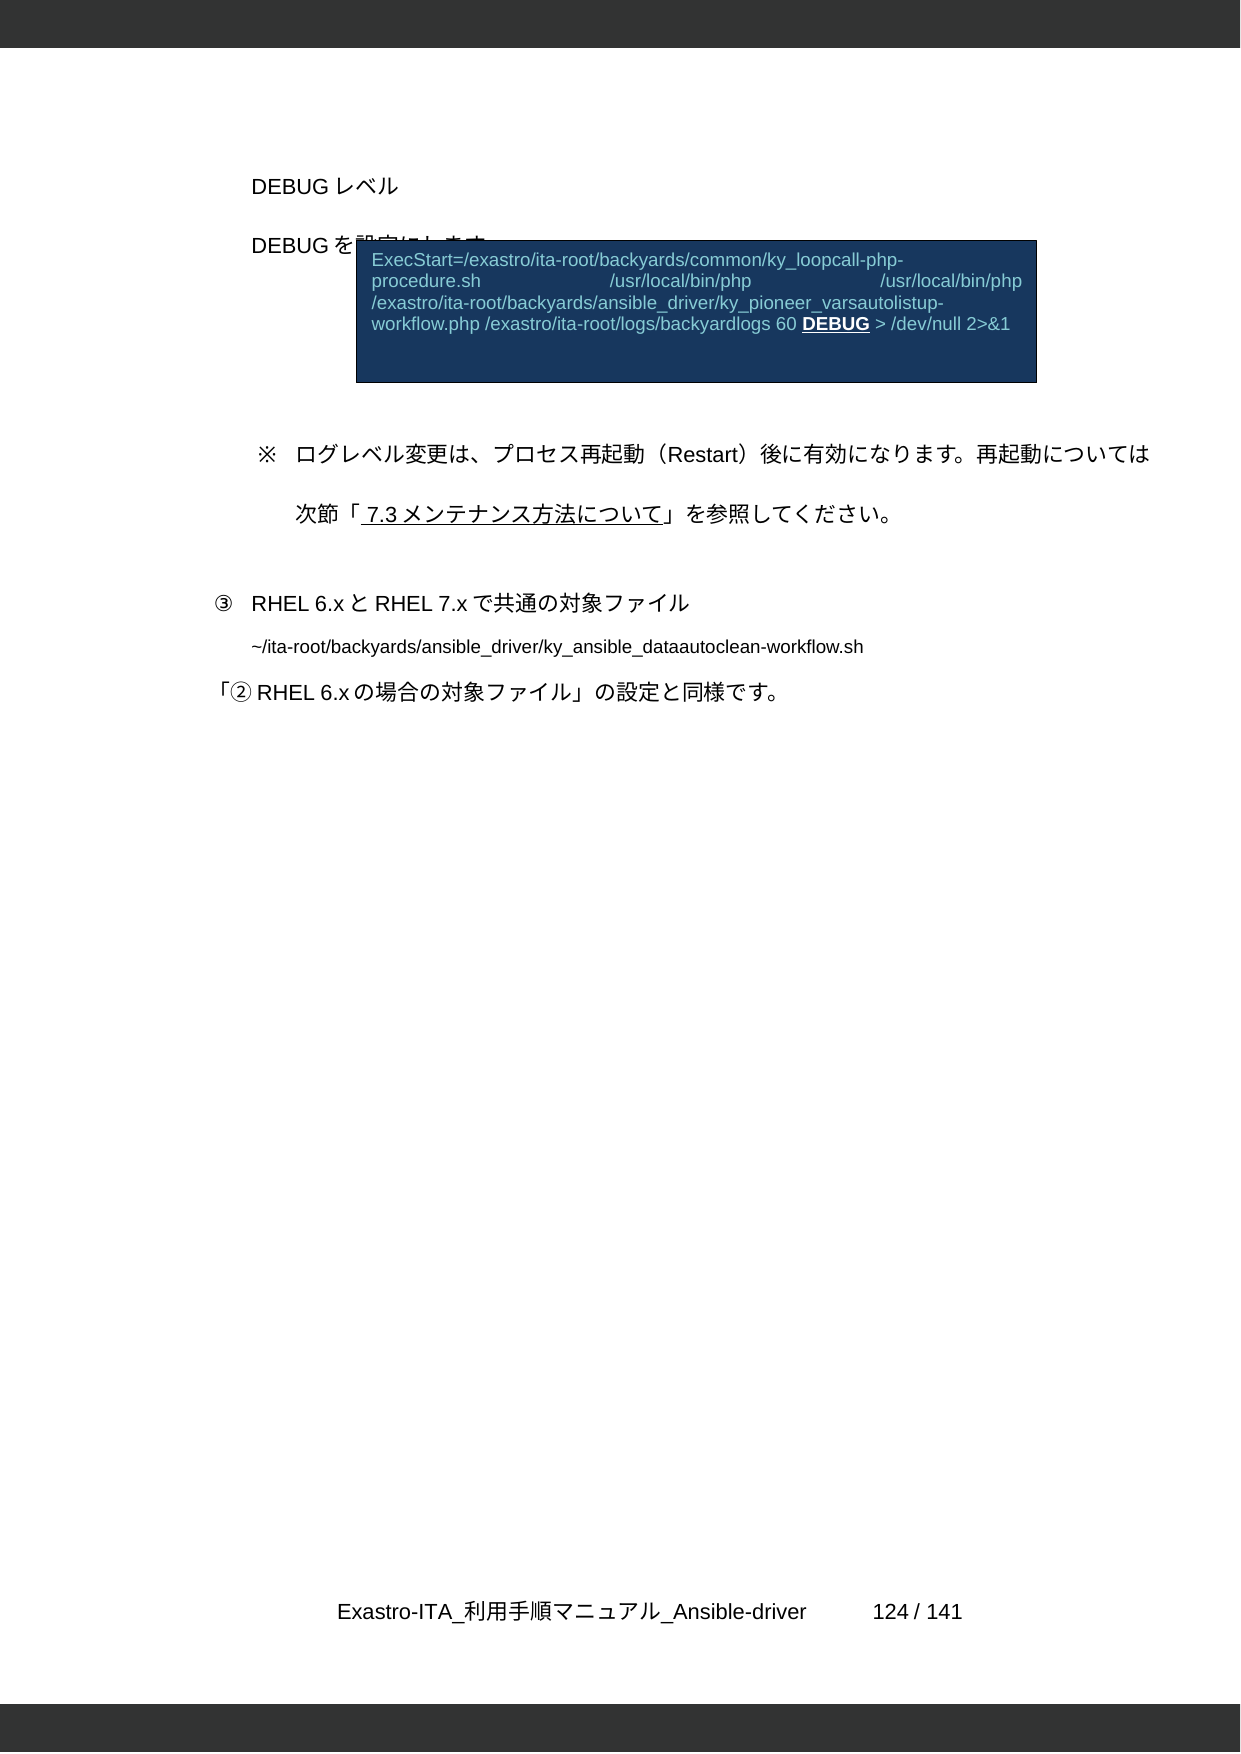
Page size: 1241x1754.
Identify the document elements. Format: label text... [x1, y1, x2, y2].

picture [0, 0, 1241, 48]
list 次節「 7.3メンテナンス方法について」を参照してください。 [251, 483, 1152, 542]
list DEBUGを設定にします。 [251, 214, 1152, 274]
picture [0, 1704, 1241, 1752]
list RHEL 6.xとRHEL 7.xで共通の対象ファイル [214, 572, 1152, 632]
list DEBUGレベル [251, 155, 1152, 214]
text ~/ita-root/backyards/ansible_driver/ky_ansible_dataautoclean-workflow.sh [251, 632, 1152, 661]
text 「②RHEL 6.xの場合の対象ファイル」の設定と同様です。 [148, 661, 1152, 721]
list ログレベル変更は、プロセス再起動（Restart）後に有効になります。再起動については [258, 423, 1152, 483]
